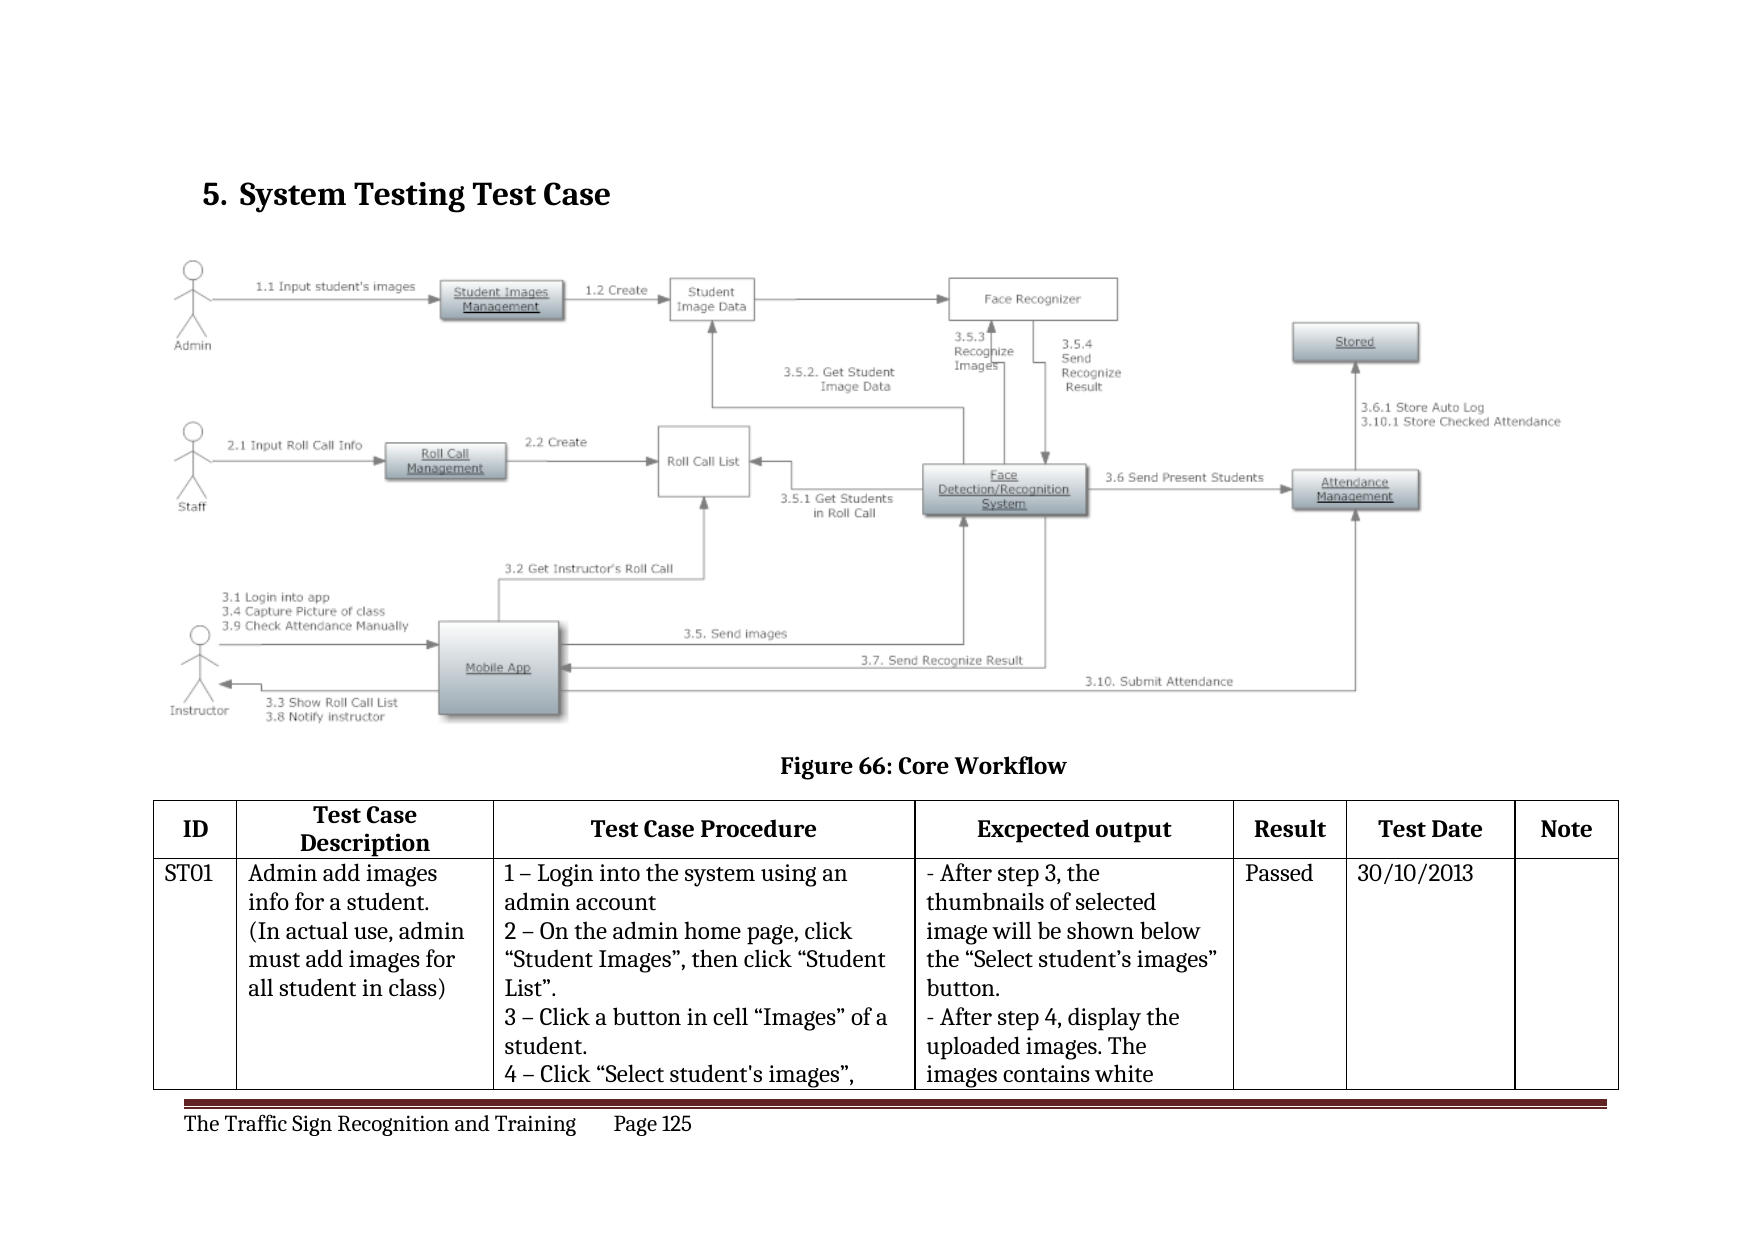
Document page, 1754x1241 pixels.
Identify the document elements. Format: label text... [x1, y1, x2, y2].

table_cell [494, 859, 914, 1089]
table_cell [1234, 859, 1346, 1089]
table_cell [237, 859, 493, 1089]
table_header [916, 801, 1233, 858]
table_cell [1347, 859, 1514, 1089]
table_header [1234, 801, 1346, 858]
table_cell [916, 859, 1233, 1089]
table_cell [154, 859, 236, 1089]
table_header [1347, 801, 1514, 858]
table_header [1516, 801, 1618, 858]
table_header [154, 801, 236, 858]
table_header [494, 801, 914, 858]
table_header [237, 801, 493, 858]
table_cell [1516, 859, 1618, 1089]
picture [165, 238, 1581, 727]
subtitle System Testing Test Case [202, 175, 1607, 214]
